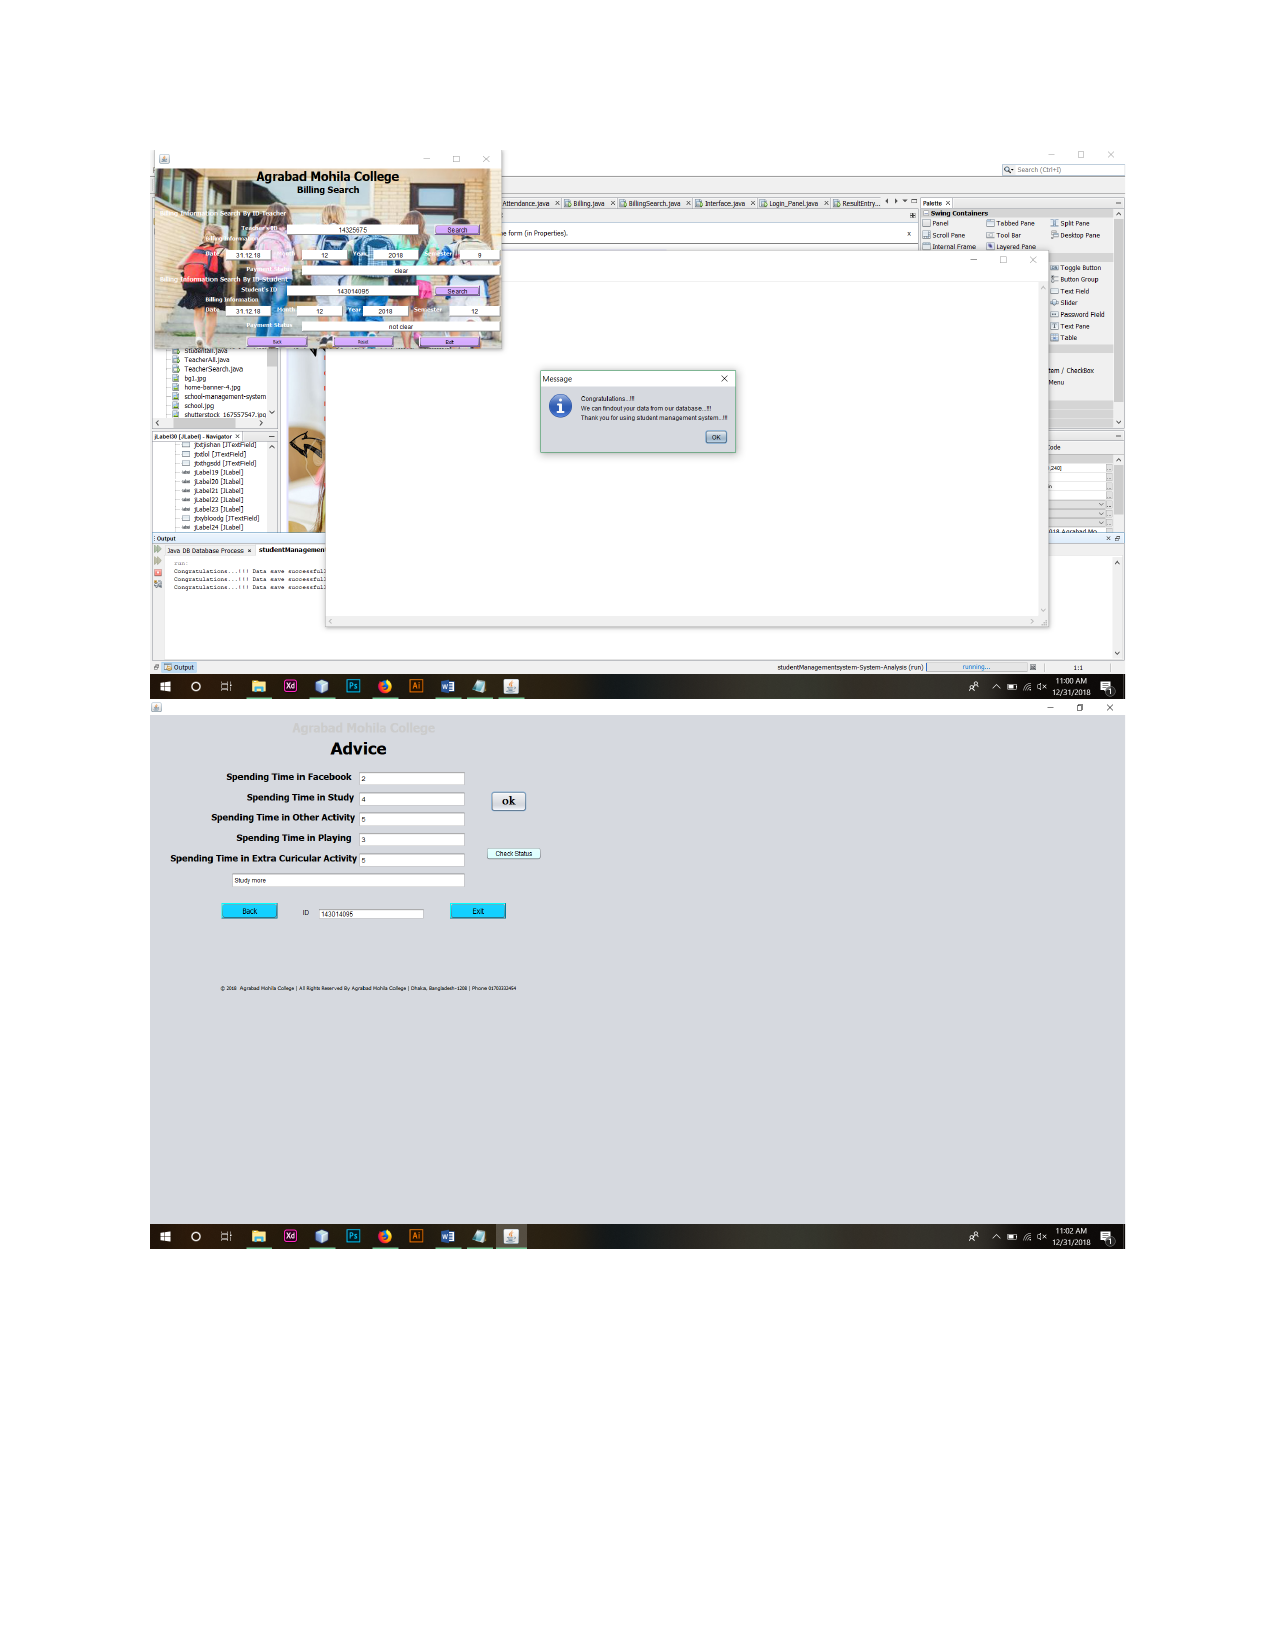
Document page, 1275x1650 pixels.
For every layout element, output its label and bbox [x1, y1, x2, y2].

picture [150, 700, 1125, 1249]
picture [150, 150, 1125, 699]
